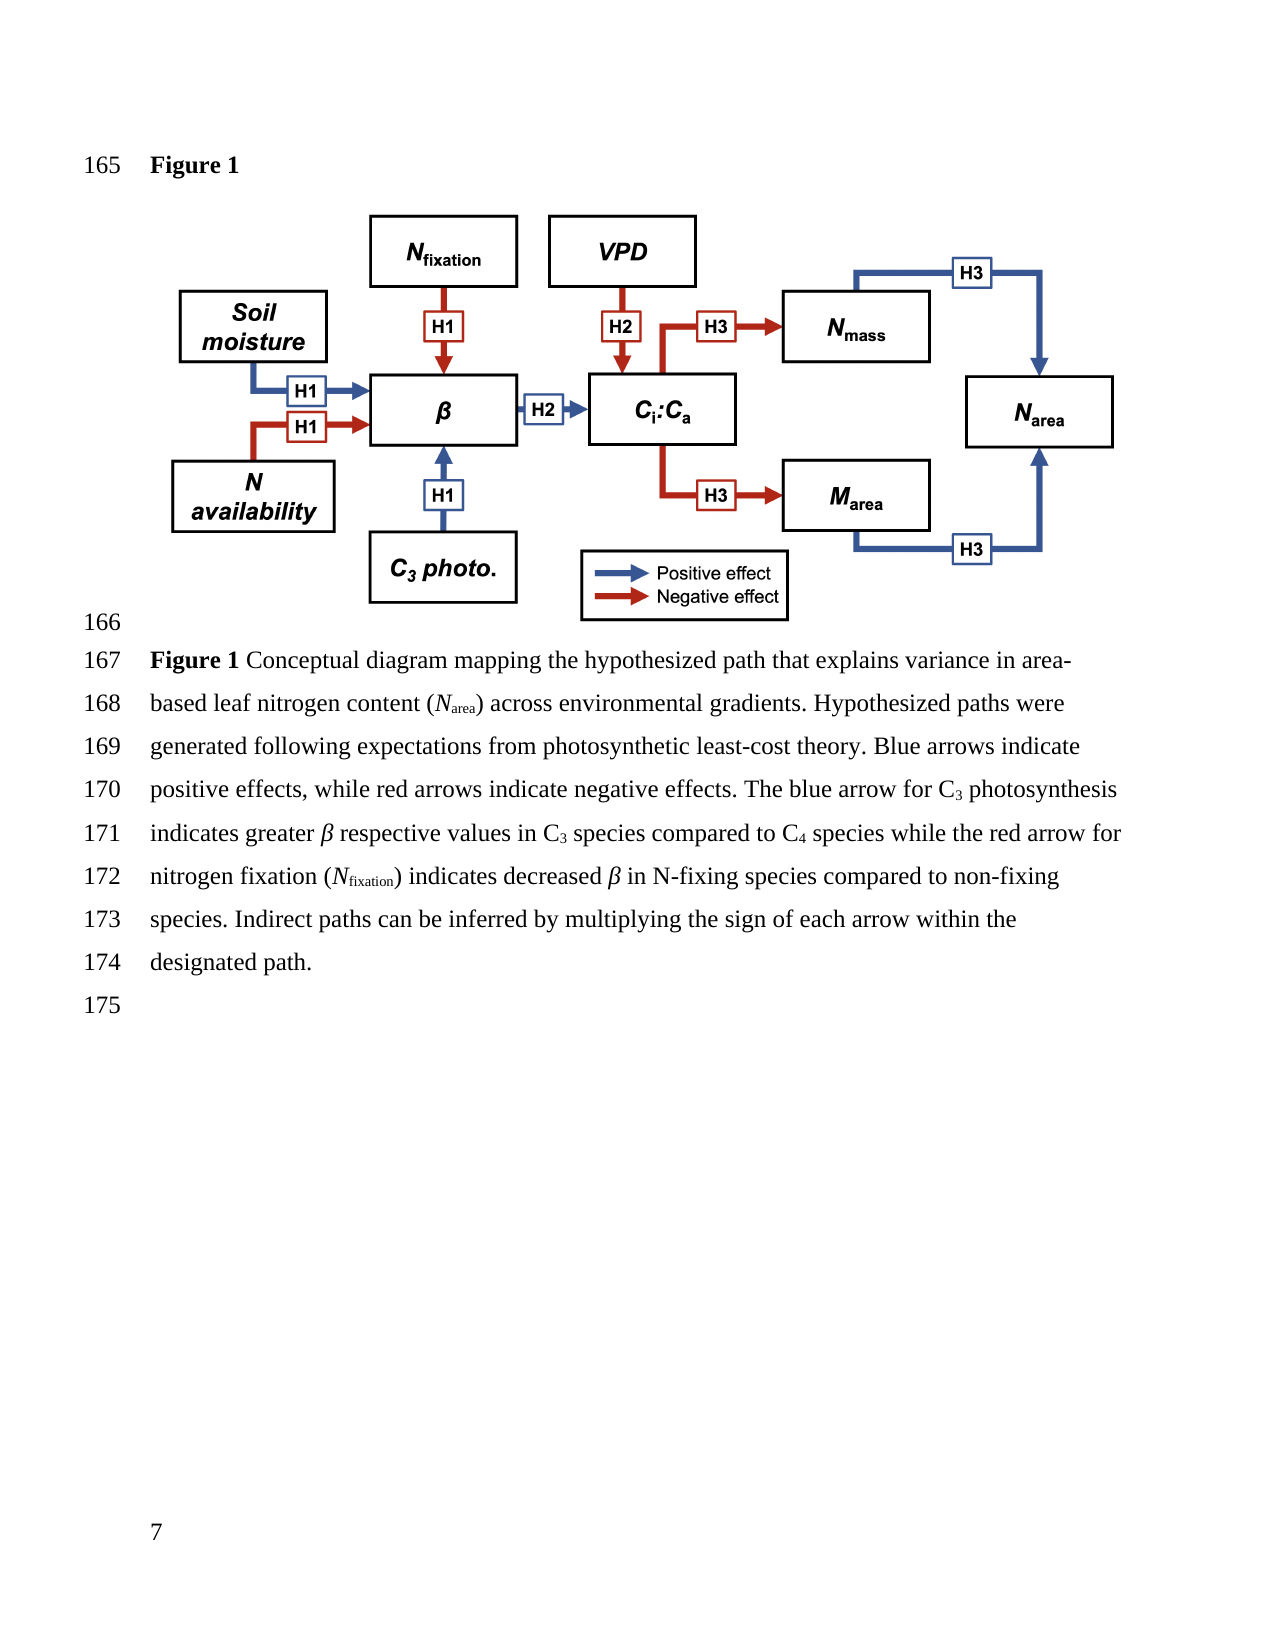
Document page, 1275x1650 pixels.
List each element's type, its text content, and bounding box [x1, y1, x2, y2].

picture [150, 193, 1125, 631]
text Figure 1 Conceptual diagram mapping the hypothesized path that explains variance in area-based leaf nitrogen content (Narea) across environmental gradients. Hypothesized paths were generated following expectations from photosynthetic least-cost theory. Blue arrows indicate positive effects, while red arrows indicate negative effects. The blue arrow for C3 photosynthesis indicates greater β respective values in C3 species compared to C4 species while the red arrow for nitrogen fixation (Nfixation) indicates decreased β in N-fixing species compared to non-fixing species. Indirect paths can be inferred by multiplying the sign of each arrow within the designated path. [150, 645, 1125, 976]
text Figure 1 [150, 150, 1125, 179]
